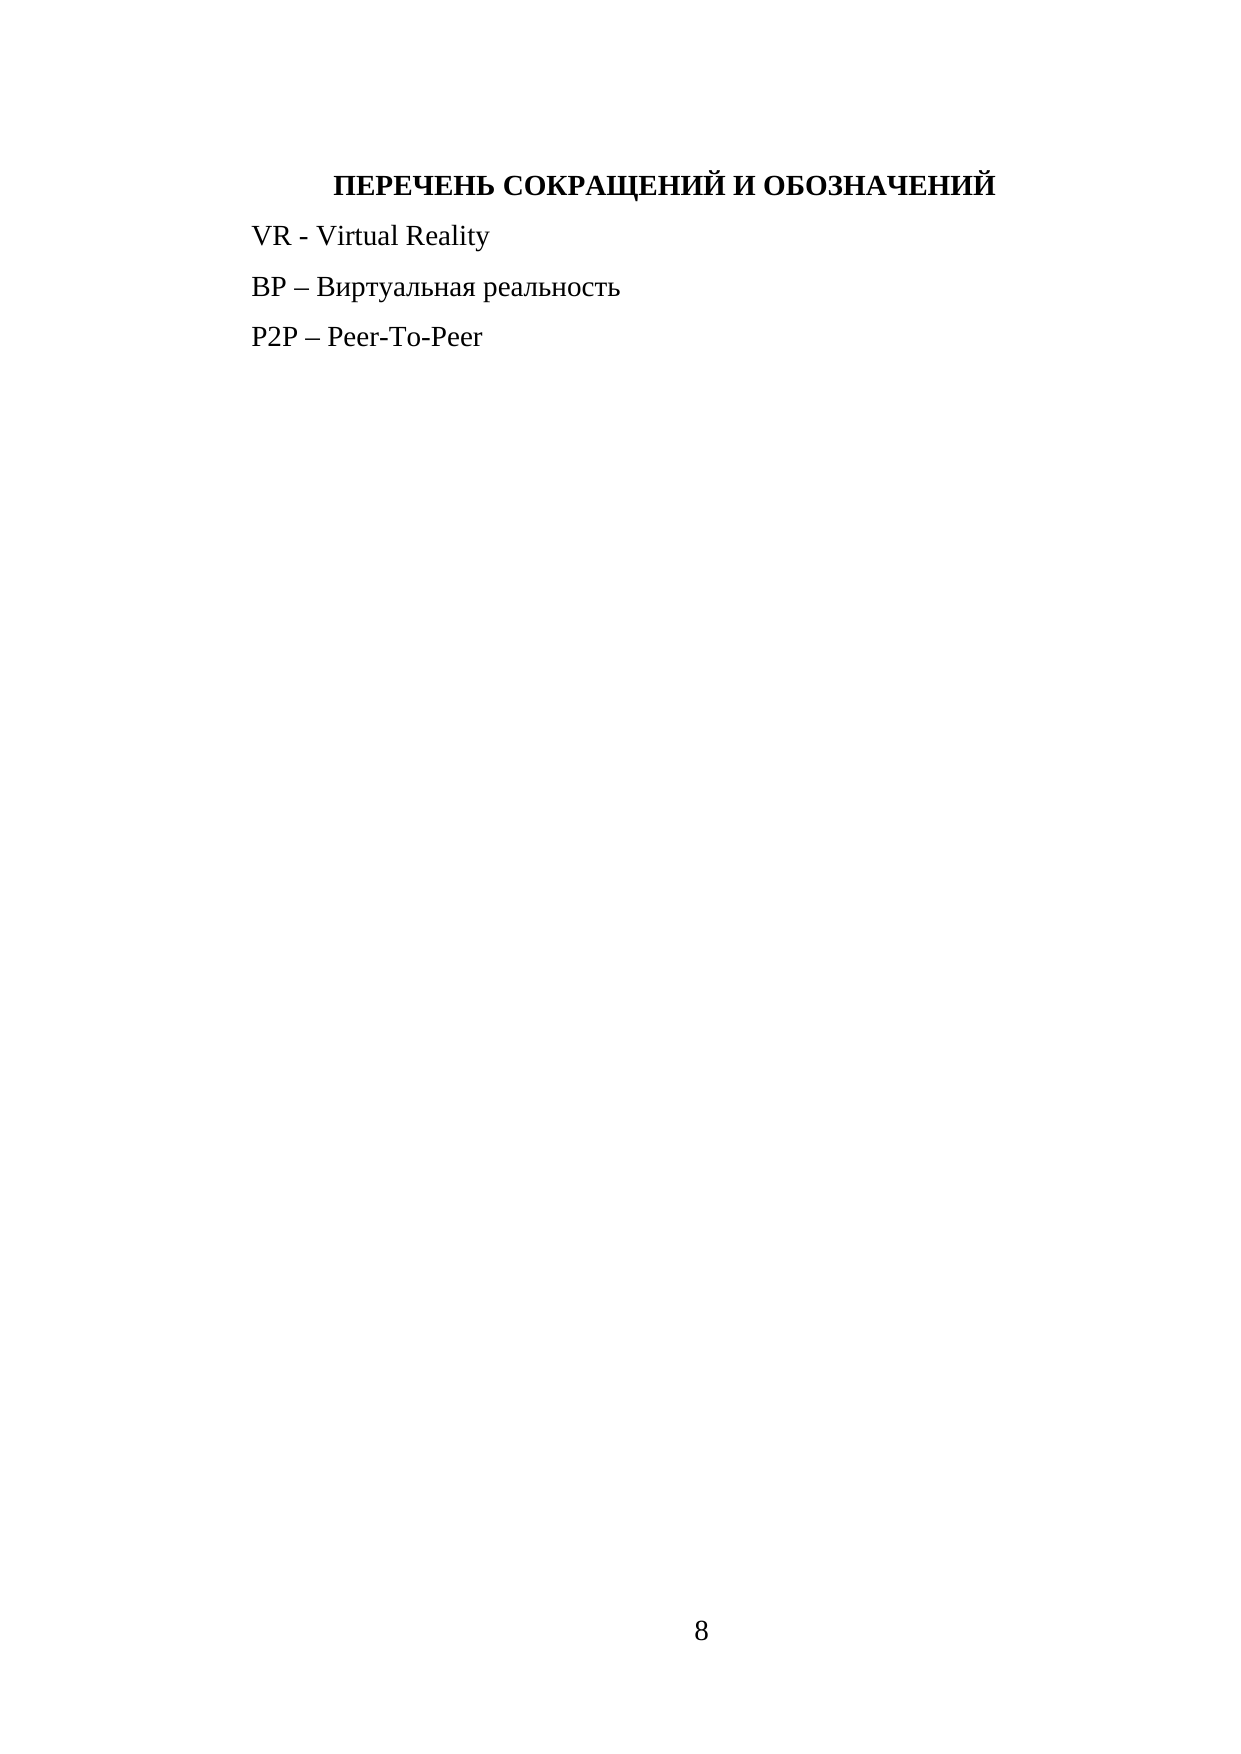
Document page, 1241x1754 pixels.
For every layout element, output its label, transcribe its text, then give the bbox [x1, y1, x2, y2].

subtitle ПЕРЕЧЕНЬ СОКРАЩЕНИЙ И ОБОЗНАЧЕНИЙ [177, 168, 1152, 202]
text VR - Virtual Reality [177, 218, 1152, 252]
text ВР – Виртуальная реальность [177, 269, 1152, 302]
text P2P – Peer-To-Peer [177, 319, 1152, 353]
